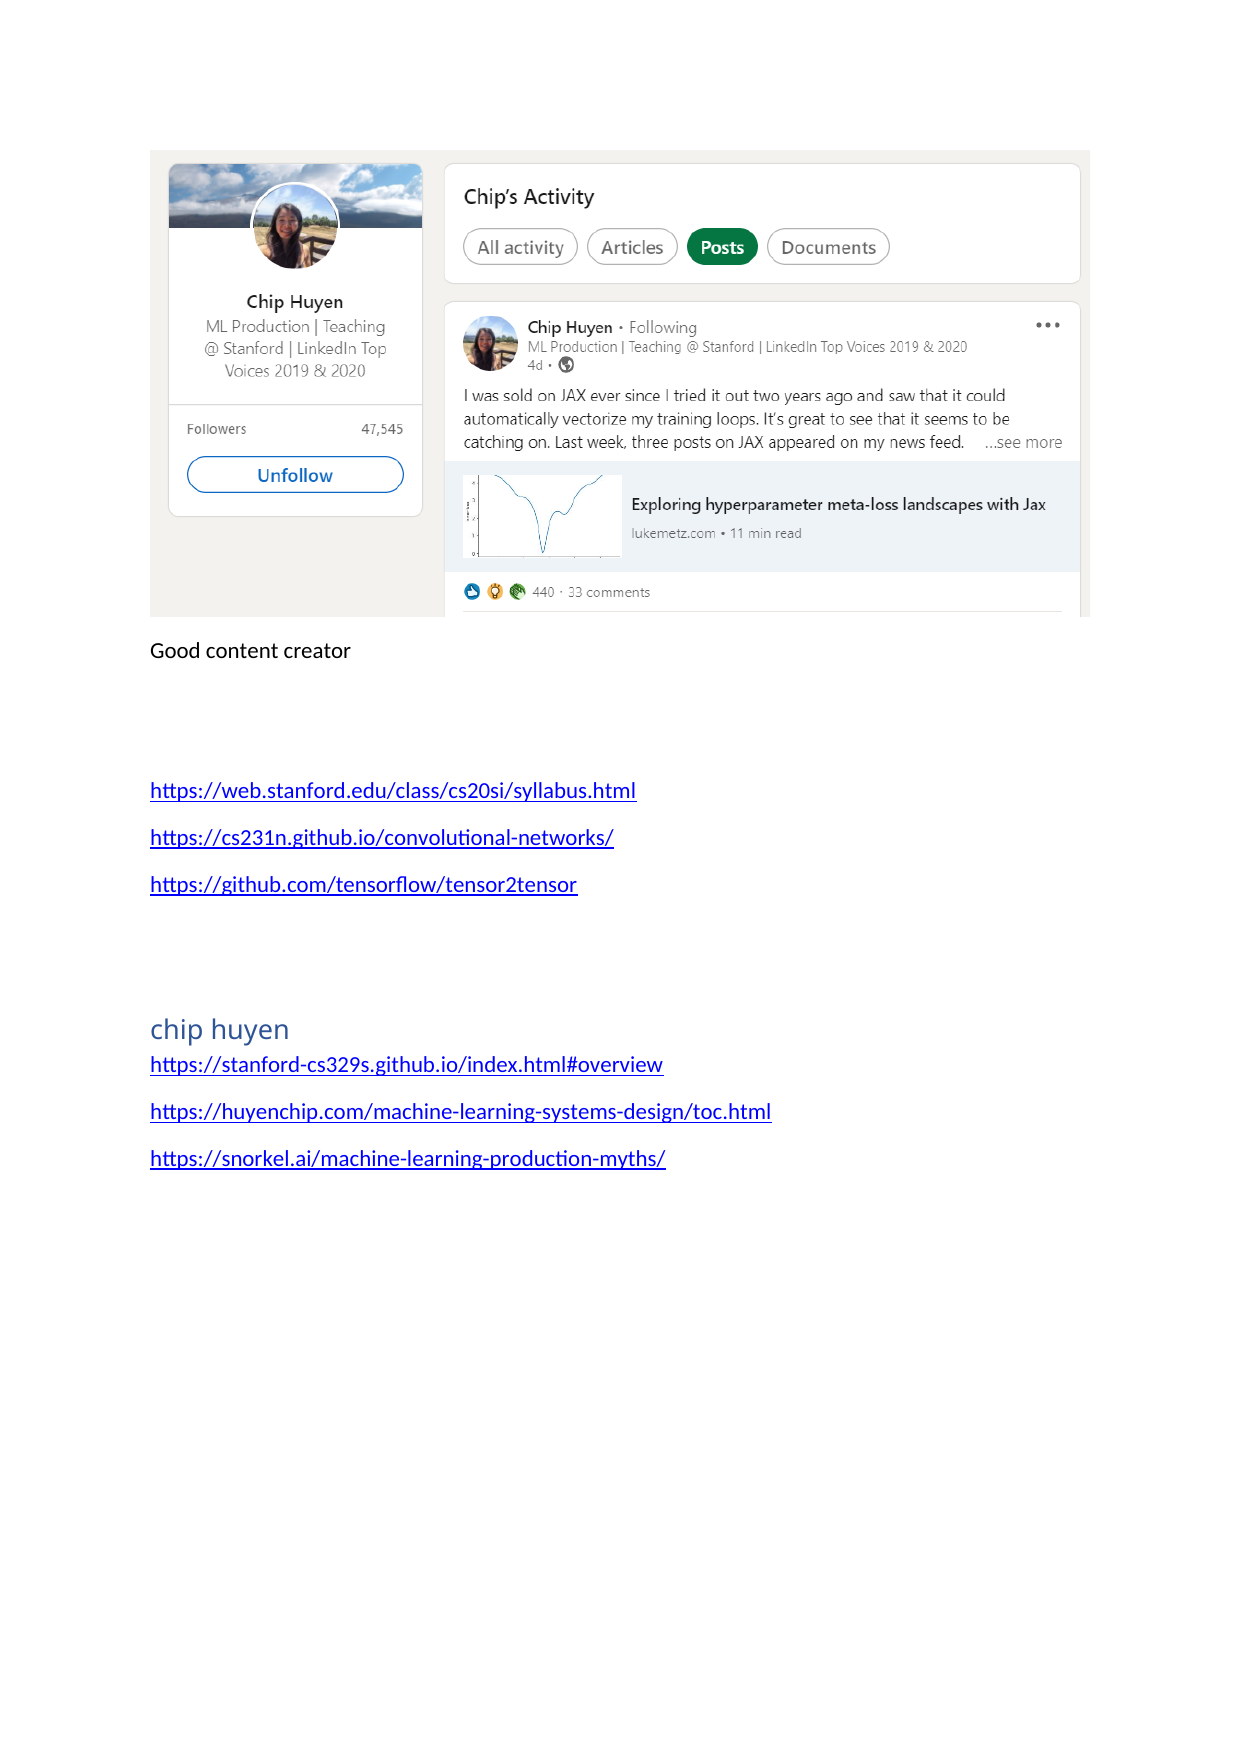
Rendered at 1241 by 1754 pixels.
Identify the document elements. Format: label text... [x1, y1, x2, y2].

text https://cs231n.github.io/convolutional-networks/ [150, 823, 1090, 851]
subtitle chip huyen [150, 1011, 1090, 1048]
text https://stanford-cs329s.github.io/index.html#overview [150, 1051, 1090, 1078]
text https://web.stanford.edu/class/cs20si/syllabus.html [150, 776, 1090, 804]
text https://huyenchip.com/machine-learning-systems-design/toc.html [150, 1097, 1090, 1125]
picture [150, 150, 1091, 617]
text https://snorkel.ai/machine-learning-production-myths/ [150, 1144, 1090, 1172]
text Good content creator [150, 636, 1090, 664]
text https://github.com/tensorflow/tensor2tensor [150, 870, 1090, 898]
